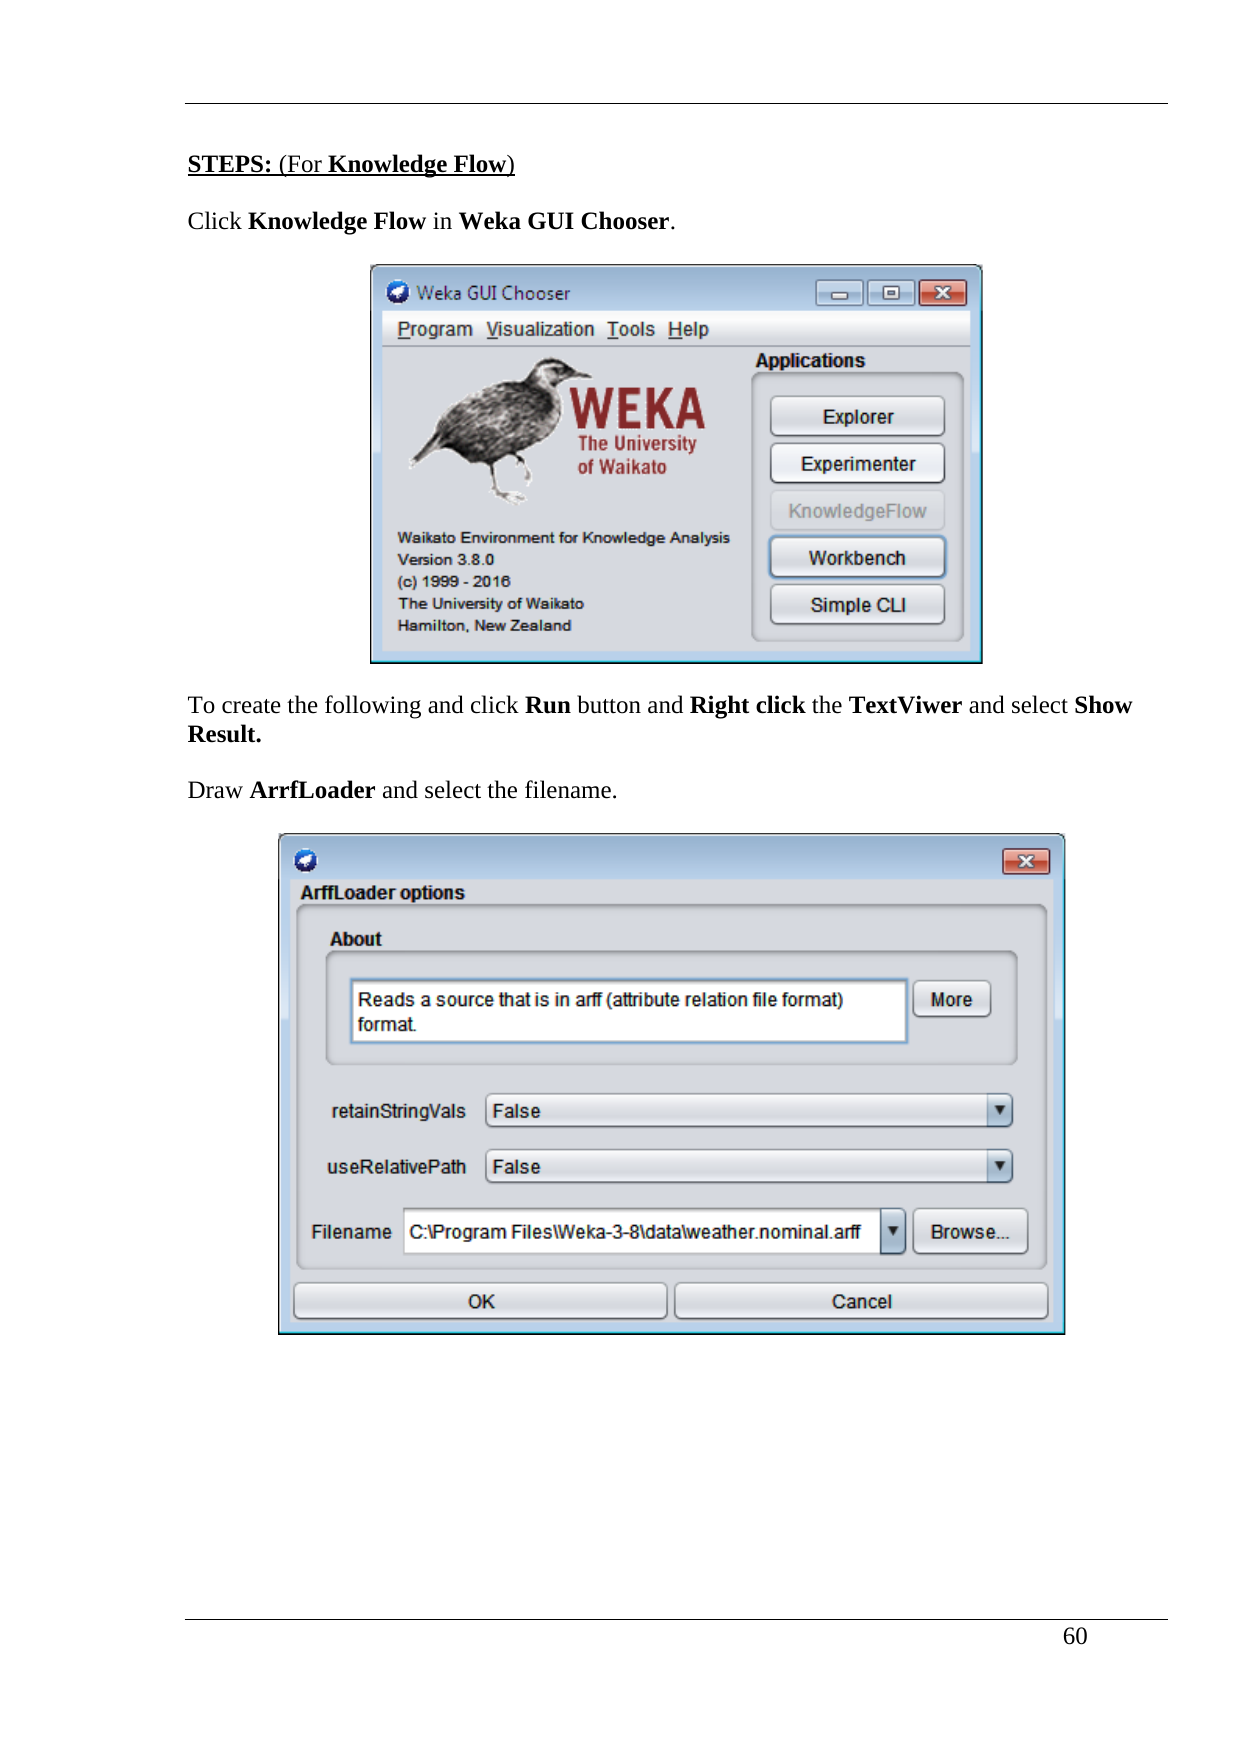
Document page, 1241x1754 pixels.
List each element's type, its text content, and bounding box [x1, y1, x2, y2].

text Draw ArrfLoader and select the filename. [187, 775, 1207, 804]
text To create the following and click Run button and Right click the TextViwer and select Show Result. [187, 690, 1152, 747]
text STEPS: (For Knowledge Flow) [187, 149, 1207, 177]
picture [370, 264, 983, 664]
picture [278, 833, 1066, 1335]
text Click Knowledge Flow in Weka GUI Chooser. [187, 206, 1207, 235]
